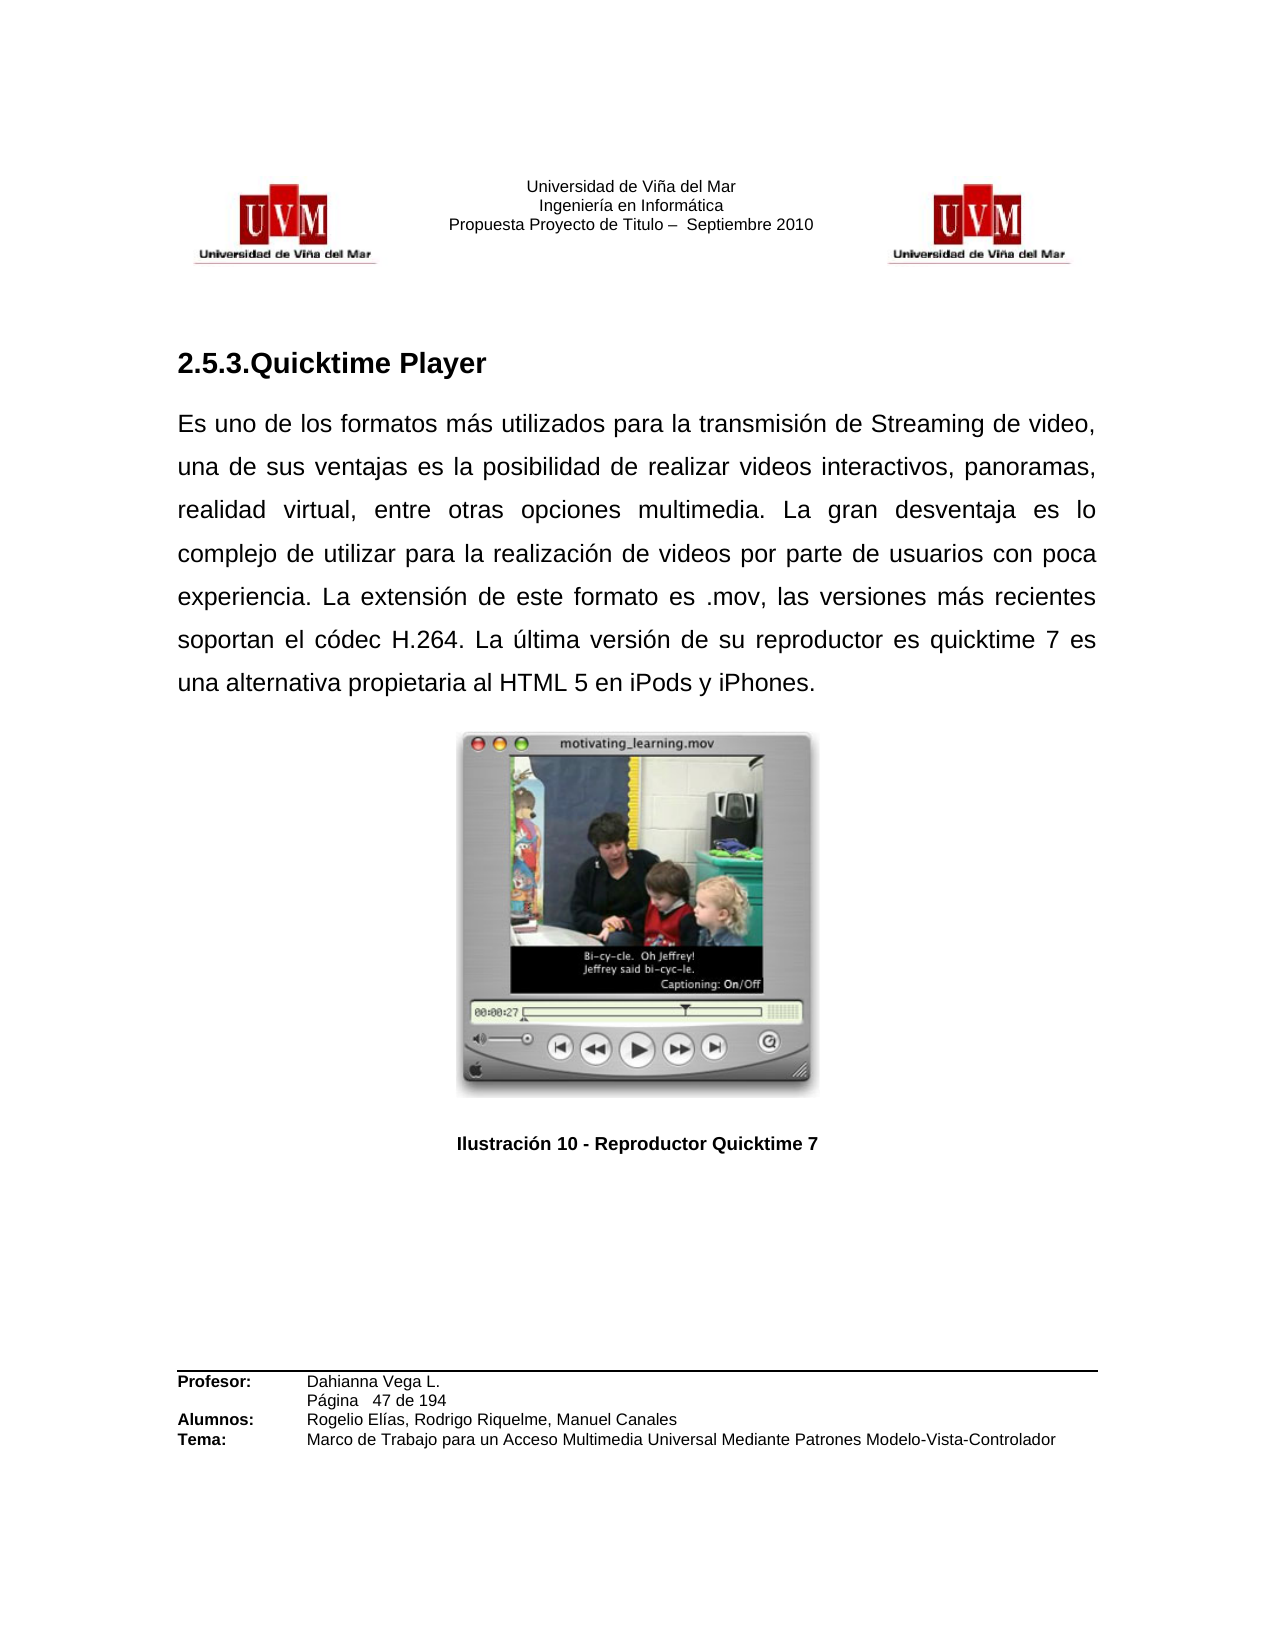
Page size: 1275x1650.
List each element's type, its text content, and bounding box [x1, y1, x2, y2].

picture [455, 731, 820, 1098]
text Ilustración 10 - Reproductor Quicktime 7 [177, 1133, 1098, 1154]
text Es uno de los formatos más utilizados para la transmisión de Streaming de video, una de sus ventajas es la posibilidad de realizar videos interactivos, panoramas, realidad virtual, entre otras opciones multimedia. La gran desventaja es lo complejo de utilizar para la realización de videos por parte de usuarios con poca experiencia. La extensión de este formato es .mov, las versiones más recientes soportan el códec H.264. La última versión de su reproductor es quicktime 7 es una alternativa propietaria al HTML 5 en iPods y iPhones. [177, 409, 1098, 697]
picture [177, 176, 390, 267]
picture [871, 176, 1084, 267]
subtitle 2.5.3.Quicktime Player [177, 346, 1098, 380]
